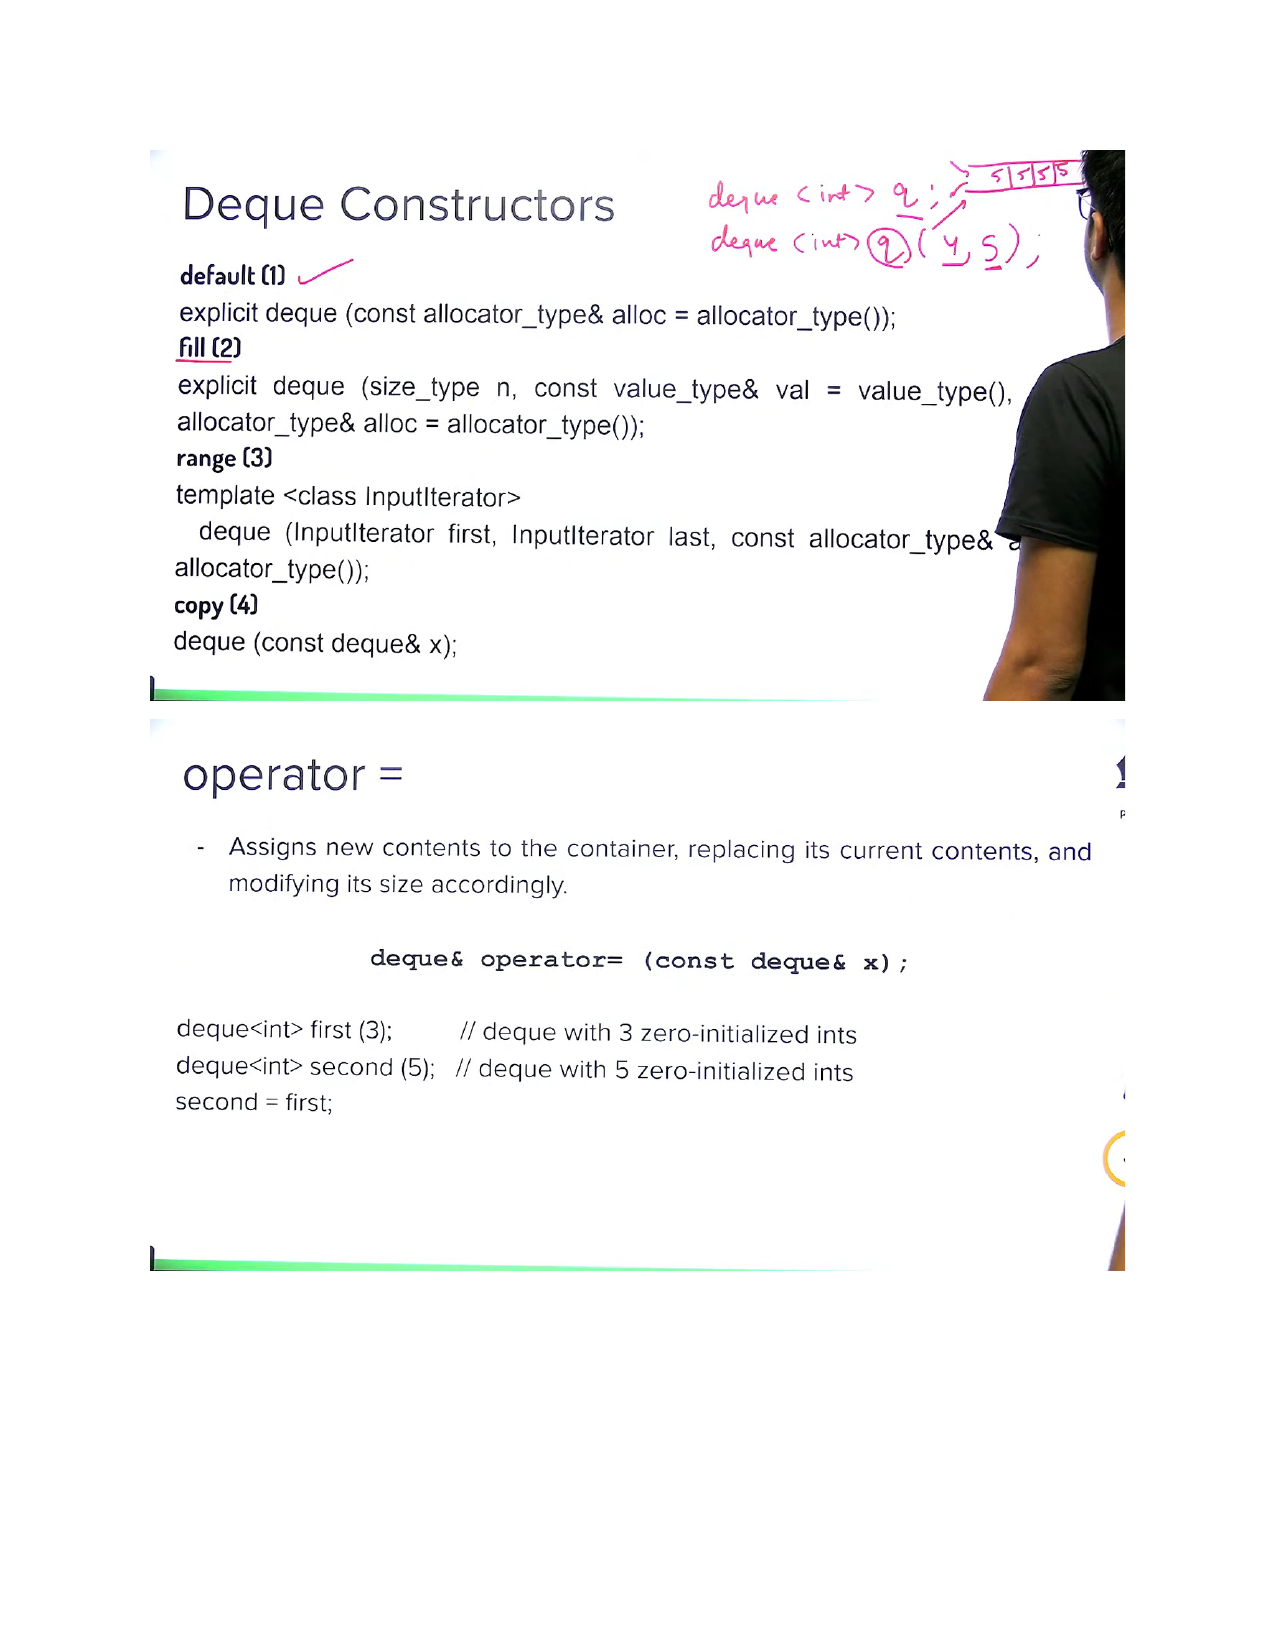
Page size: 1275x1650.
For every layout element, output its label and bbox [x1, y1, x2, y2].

picture [150, 150, 1125, 701]
picture [150, 719, 1125, 1271]
